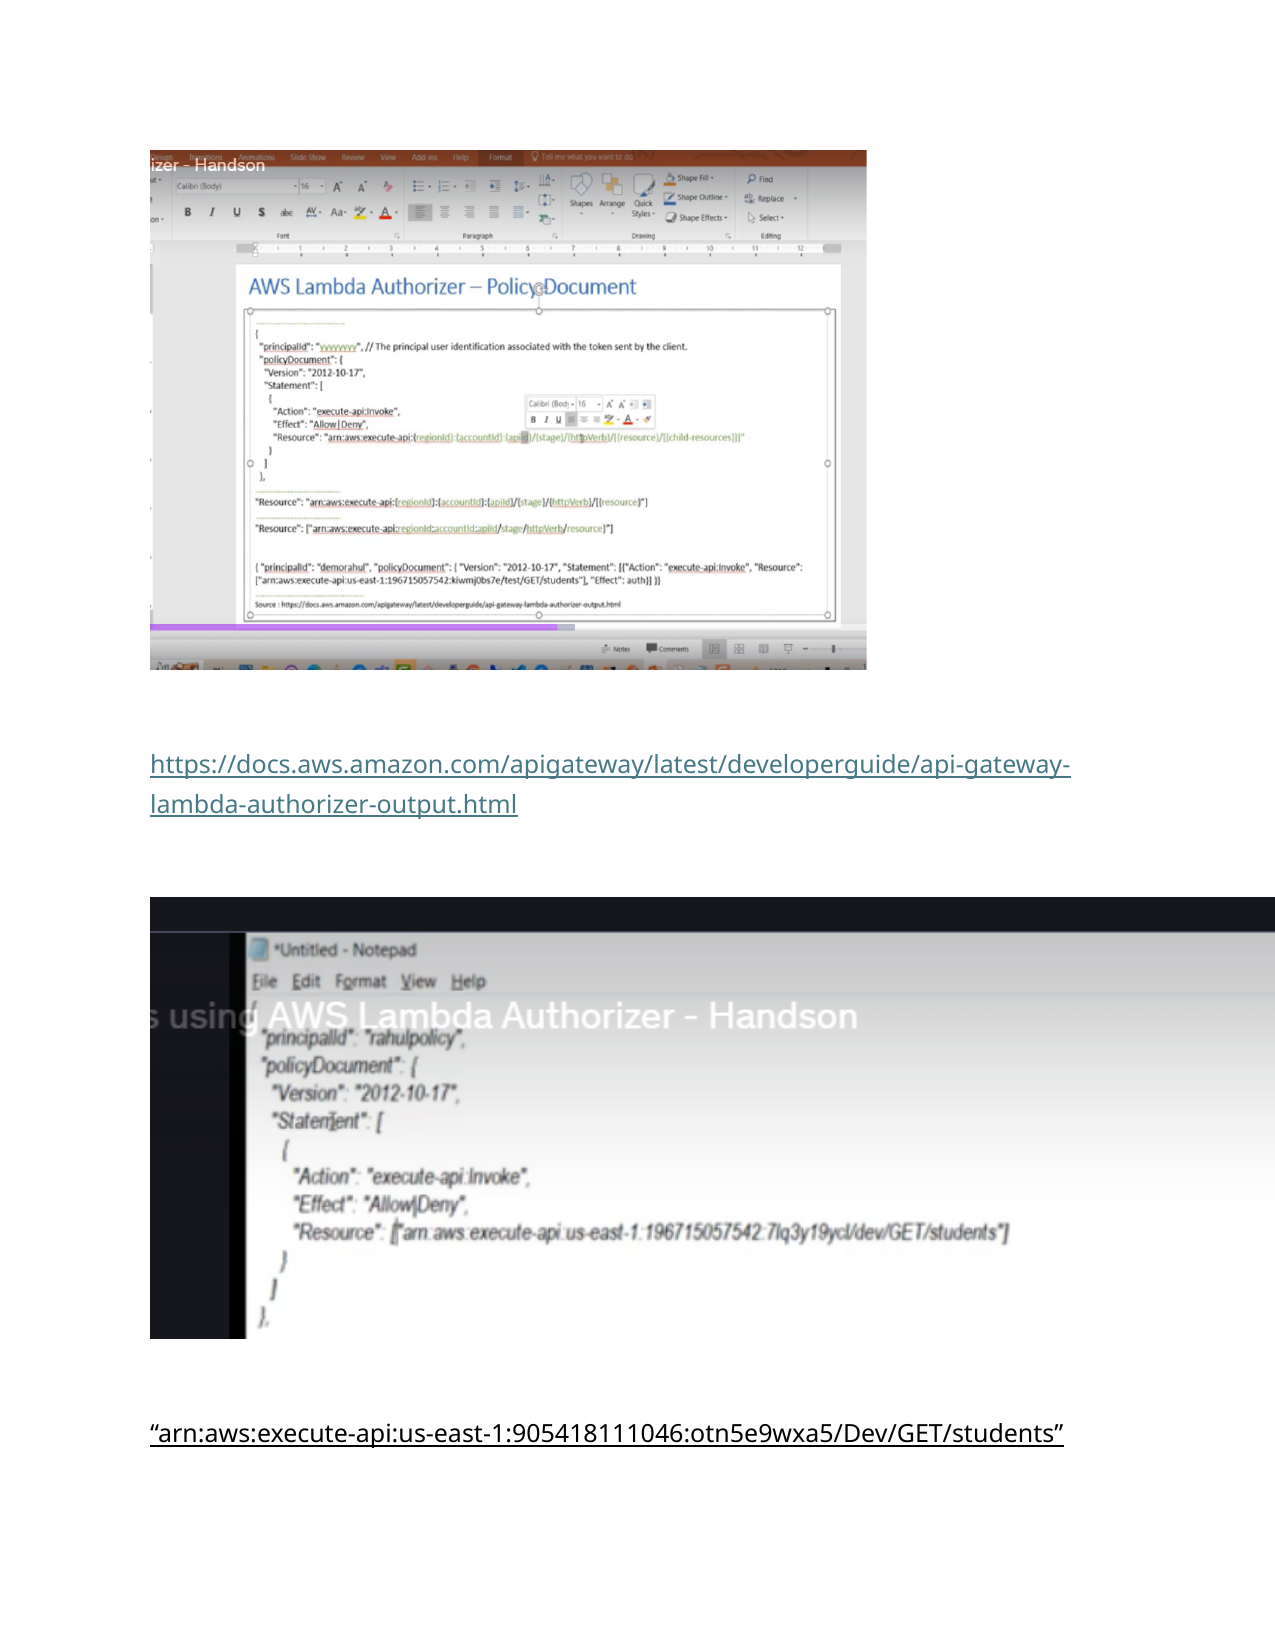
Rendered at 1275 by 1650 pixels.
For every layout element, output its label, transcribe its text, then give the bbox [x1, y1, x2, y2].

text “arn:aws:execute-api:us-east-1:905418111046:otn5e9wxa5/Dev/GET/students” [150, 1416, 1125, 1450]
text https://docs.aws.amazon.com/apigateway/latest/developerguide/api-gateway-lambda-authorizer-output.html [150, 747, 1125, 820]
picture [150, 150, 867, 670]
picture [150, 897, 1275, 1339]
